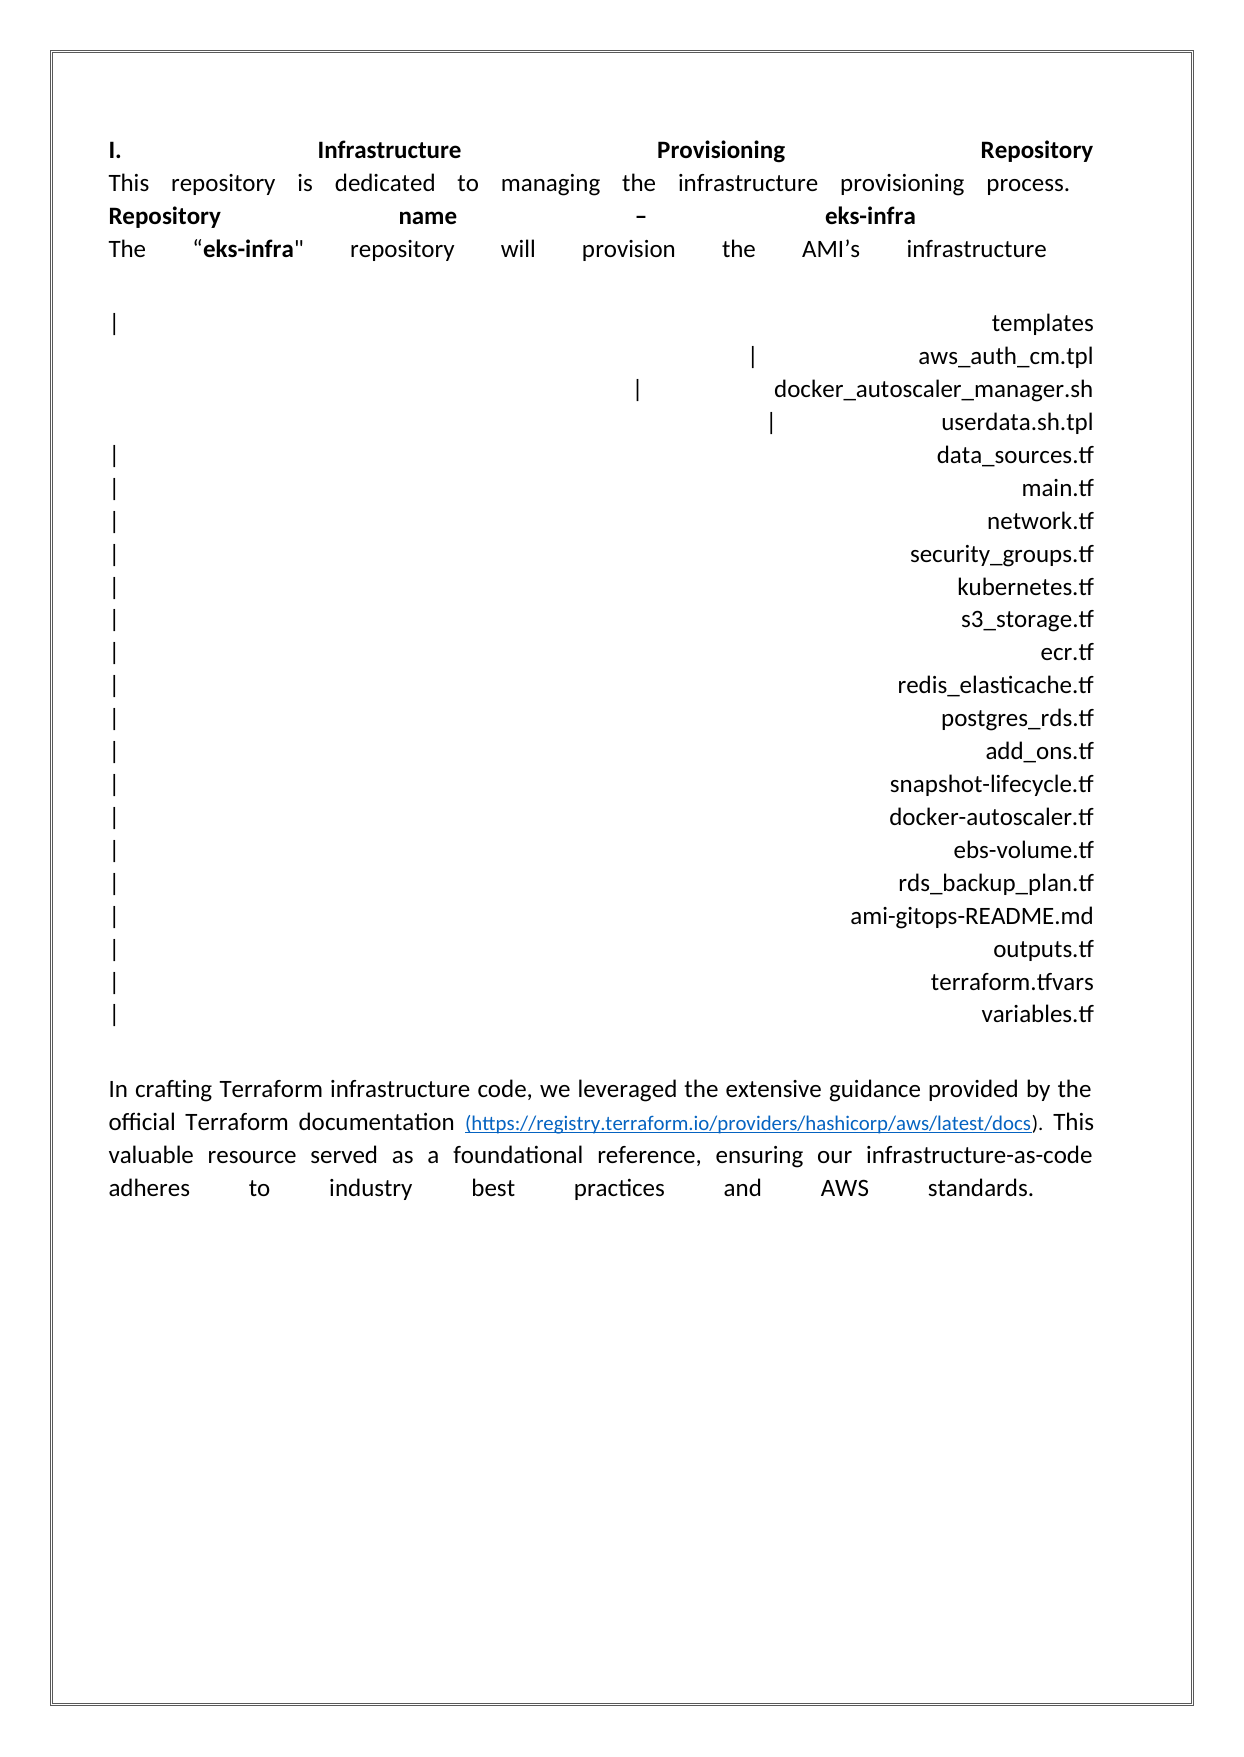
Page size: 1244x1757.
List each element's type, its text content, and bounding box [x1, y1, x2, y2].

subtitle I. Infrastructure Provisioning Repository This repository is dedicated to managing the infrastructure provisioning process. Repository name – eks-infra The “eks-infra" repository will provision the AMI’s infrastructure | templates | aws_auth_cm.tpl | docker_autoscaler_manager.sh | userdata.sh.tpl | data_sources.tf | main.tf | network.tf | security_groups.tf | kubernetes.tf | s3_storage.tf | ecr.tf | redis_elasticache.tf | postgres_rds.tf | add_ons.tf | snapshot-lifecycle.tf | docker-autoscaler.tf | ebs-volume.tf | rds_backup_plan.tf | ami-gitops-README.md | outputs.tf | terraform.tfvars | variables.tf In crafting Terraform infrastructure code, we leveraged the extensive guidance provided by the official Terraform documentation (https://registry.terraform.io/providers/hashicorp/aws/latest/docs). This valuable resource served as a foundational reference, ensuring our infrastructure-as-code adheres to industry best practices and AWS standards. [108, 134, 1094, 1277]
